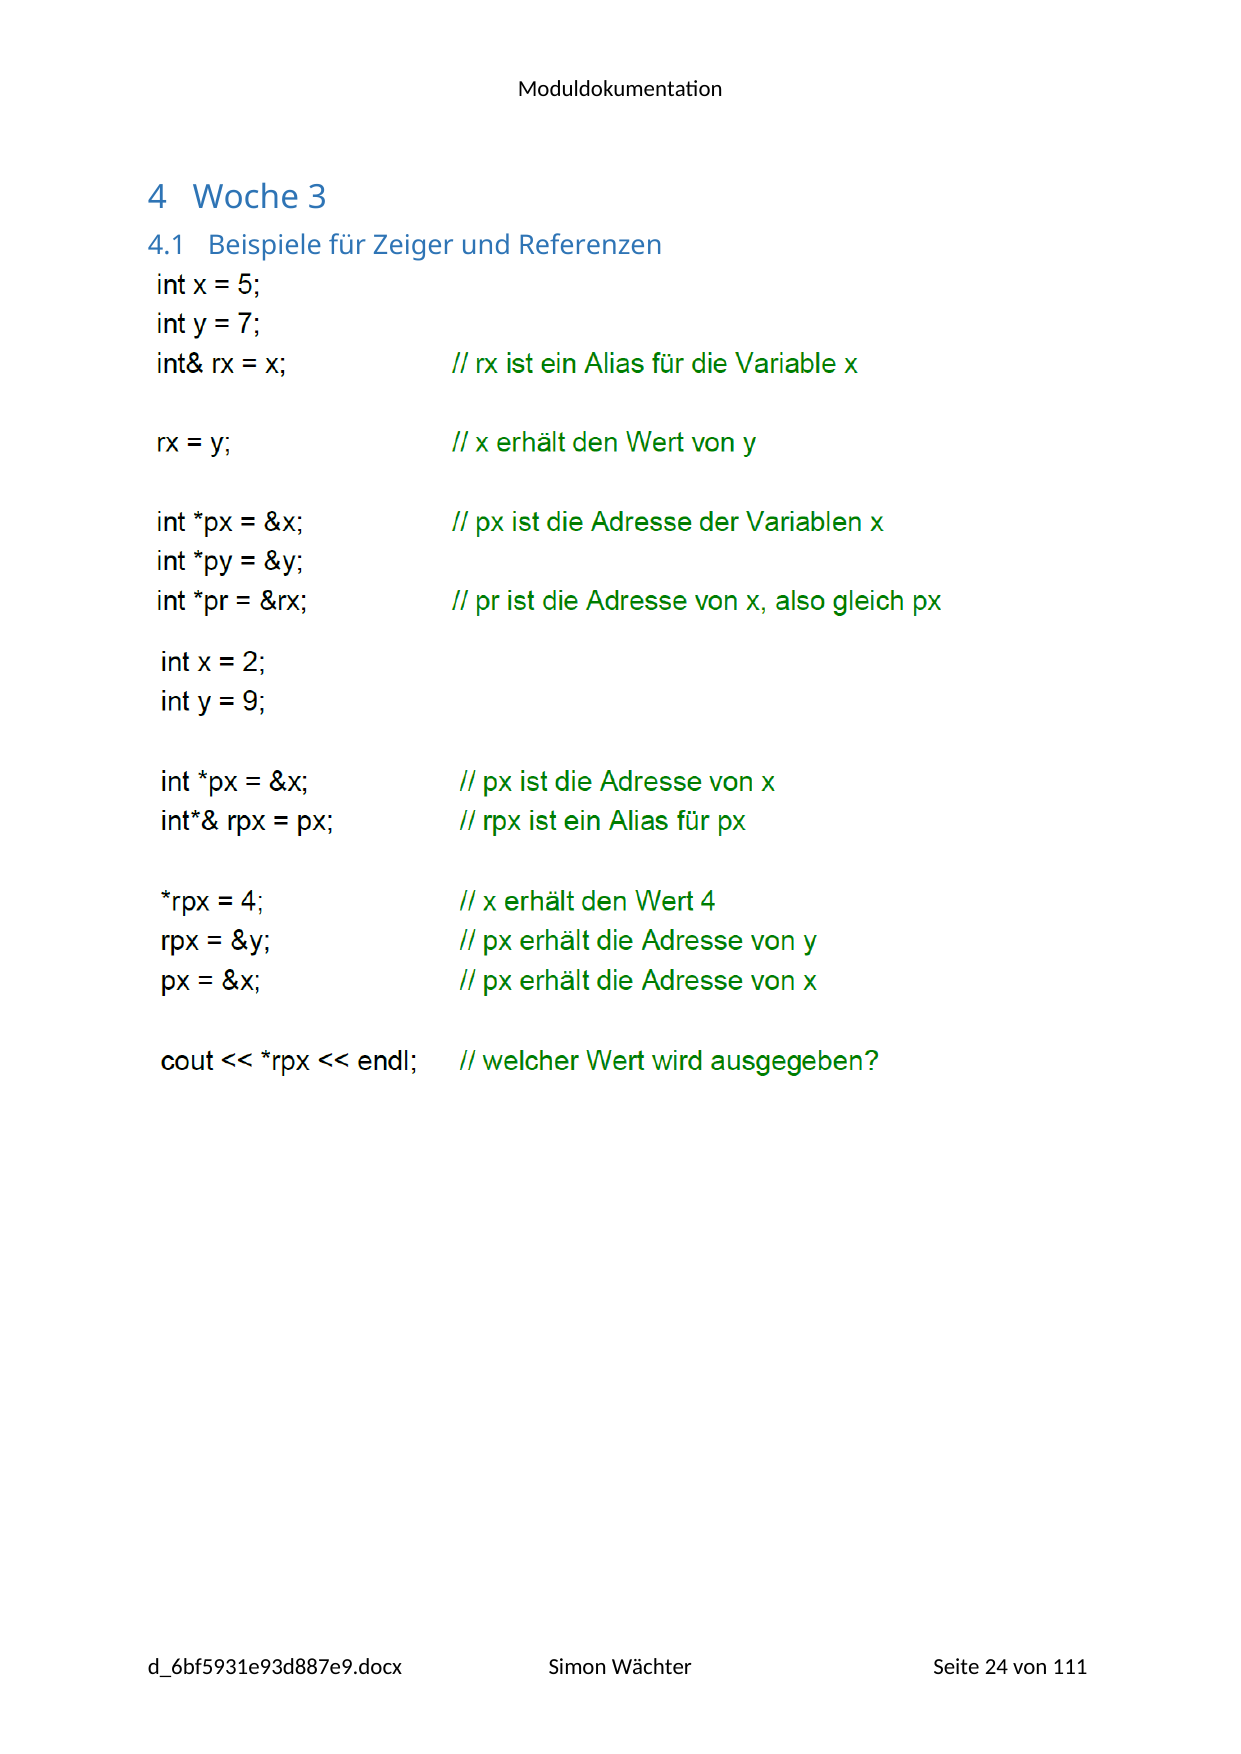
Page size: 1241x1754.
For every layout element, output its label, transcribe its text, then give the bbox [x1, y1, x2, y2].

picture [147, 265, 1039, 625]
subtitle Woche 3 [148, 173, 1093, 218]
picture [147, 643, 1042, 1082]
subtitle Beispiele für Zeiger und Referenzen [148, 226, 1093, 263]
